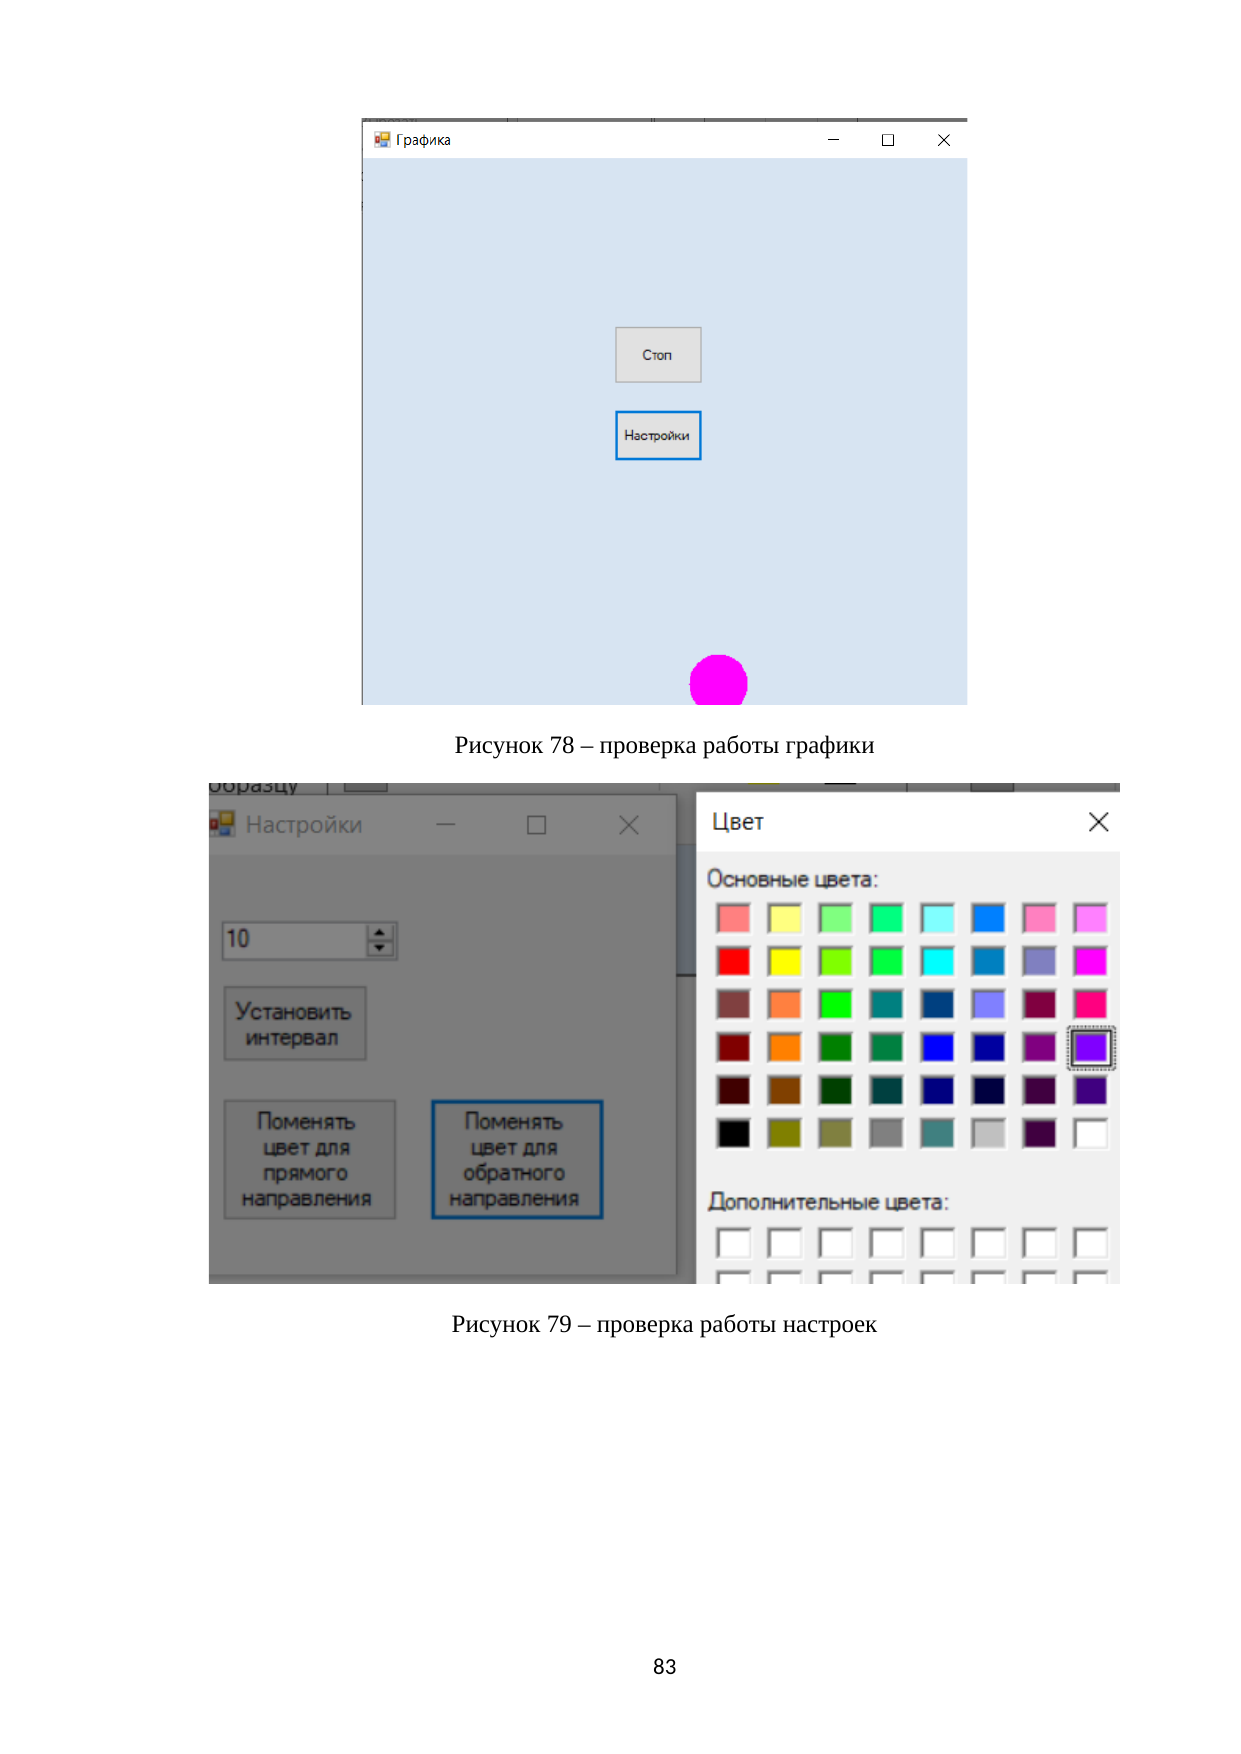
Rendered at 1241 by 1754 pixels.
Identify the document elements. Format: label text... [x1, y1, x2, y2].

text Рисунок 78 – проверка работы графики [177, 730, 1152, 759]
picture [208, 783, 1120, 1284]
text Рисунок 79 – проверка работы настроек [177, 1309, 1152, 1338]
picture [361, 118, 968, 705]
